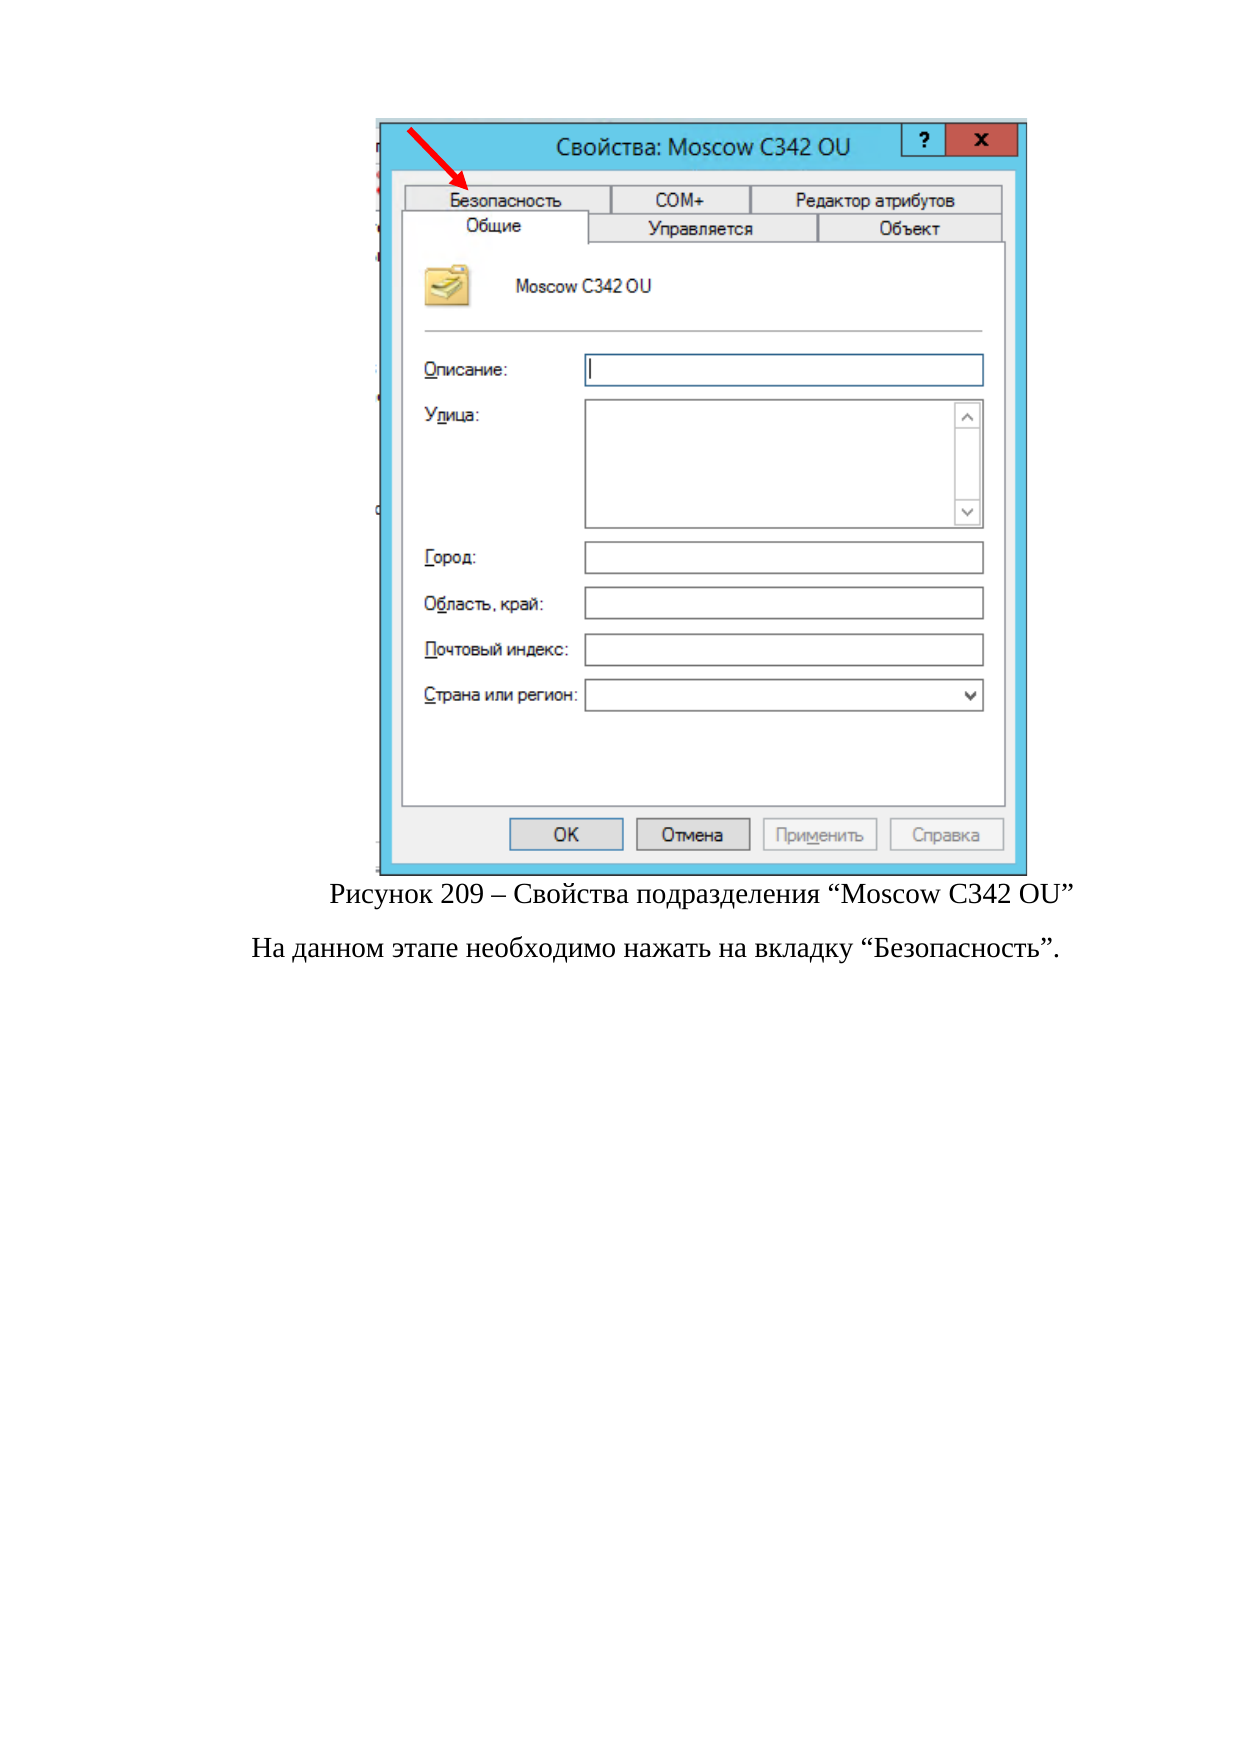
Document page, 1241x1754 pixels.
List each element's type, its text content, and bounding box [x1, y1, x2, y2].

text На данном этапе необходимо нажать на вкладку “Безопасность”. [177, 930, 1152, 964]
picture [375, 118, 1028, 876]
